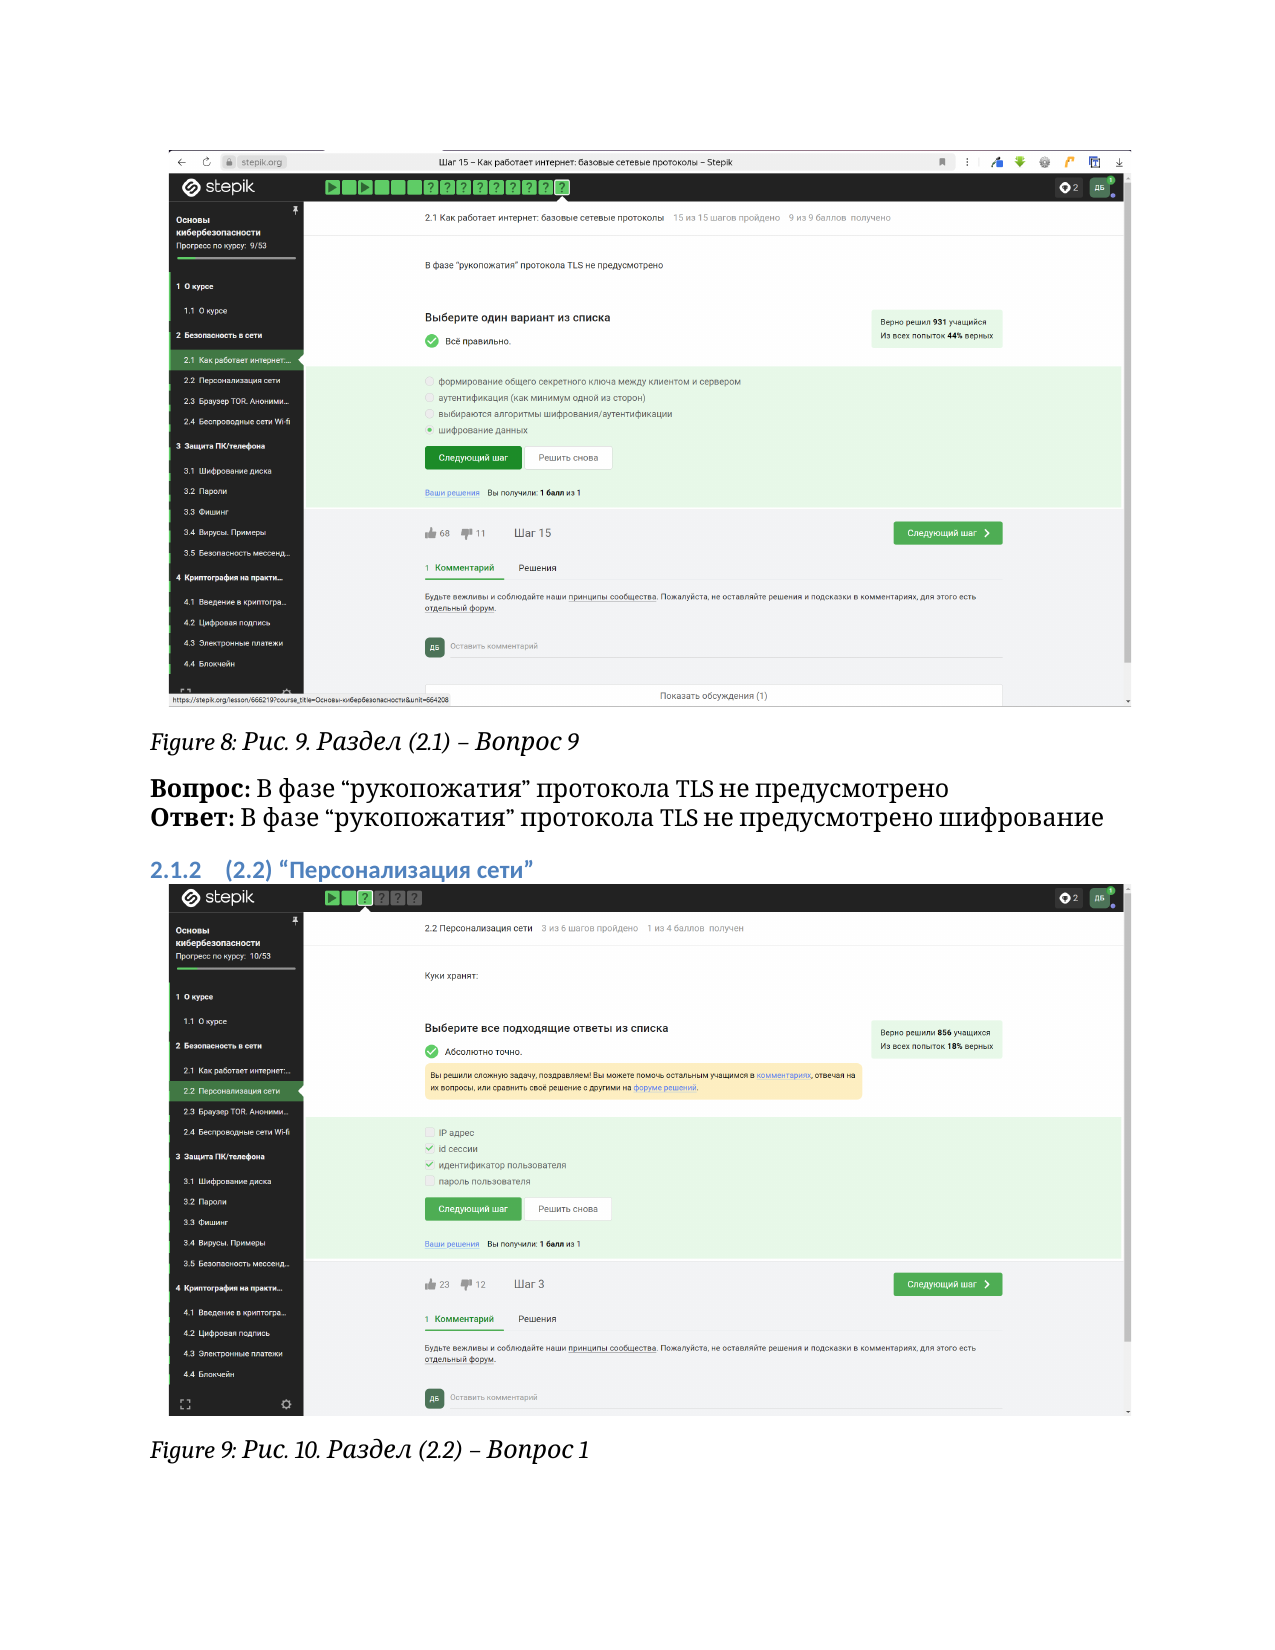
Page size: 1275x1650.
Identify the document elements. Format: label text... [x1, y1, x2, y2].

picture [168, 884, 1132, 1416]
text Figure 8: Рис. 9. Раздел (2.1) – Вопрос 9 [150, 728, 1125, 757]
picture [168, 150, 1132, 707]
subtitle 2.1.2 (2.2) “Персонализация сети” [150, 854, 1125, 884]
text Вопрос: В фазе “рукопожатия” протокола TLS не предусмотрено Ответ: В фазе “рукопожатия” протокола TLS не предусмотрено шифрование [150, 775, 1125, 833]
text Figure 9: Рис. 10. Раздел (2.2) – Вопрос 1 [150, 1436, 1125, 1465]
